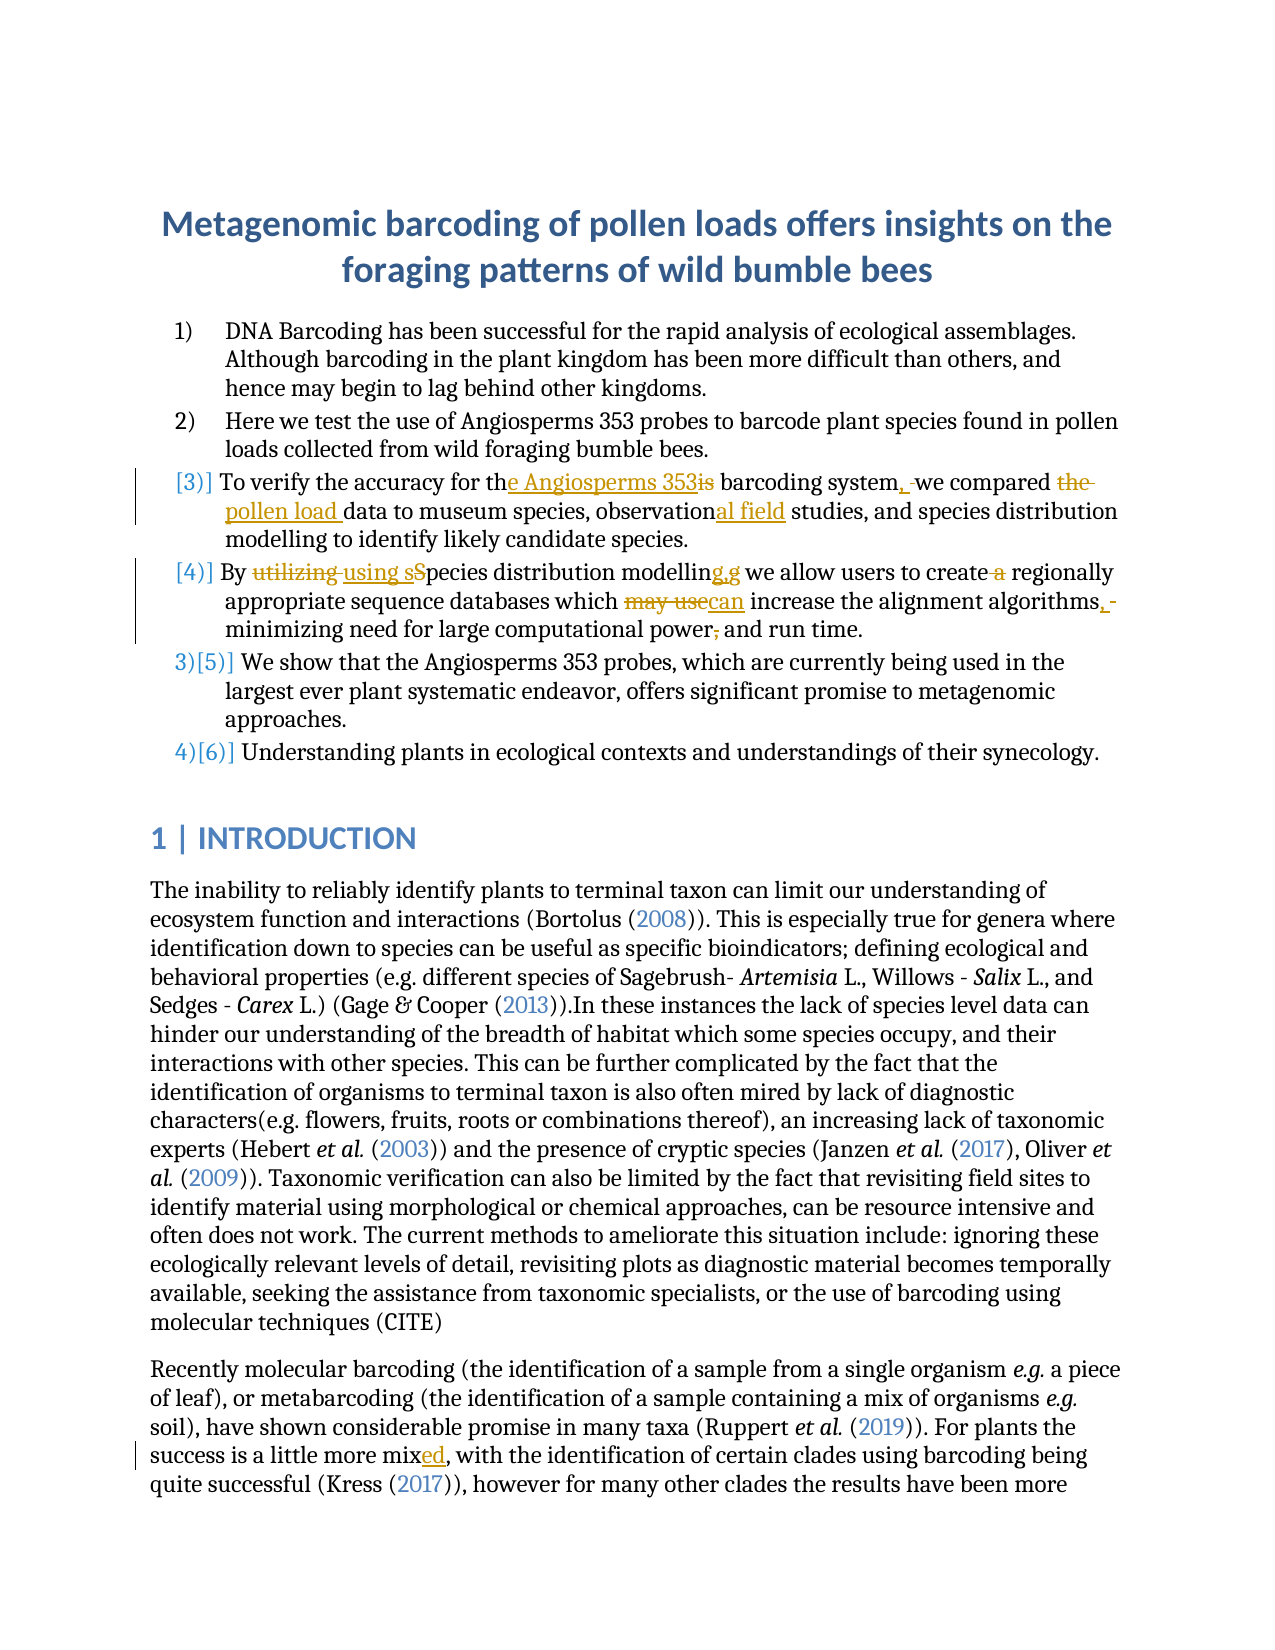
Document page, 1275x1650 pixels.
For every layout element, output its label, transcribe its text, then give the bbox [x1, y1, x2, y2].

list Here we test the use of Angiosperms 353 probes to barcode plant species found in pollen loads collected from wild foraging bumble bees. [175, 407, 1125, 464]
list By pecies distribution modellin we allow users to create regionally appropriate sequence databases which increase the alignment algorithmsminimizing need for large computational power and run time. [175, 558, 1125, 644]
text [150, 1355, 1125, 1499]
title Metagenomic barcoding of pollen loads offers insights on the foraging patterns of wild bumble bees [150, 200, 1125, 292]
subtitle 1 | INTRODUCTION [150, 817, 1125, 857]
list Understanding plants in ecological contexts and understandings of their synecology. [175, 738, 1125, 767]
list We show that the Angiosperms 353 probes, which are currently being used in the largest ever plant systematic endeavor, offers significant promise to metagenomic approaches. [175, 648, 1125, 734]
text The inability to reliably identify plants to terminal taxon can limit our understanding of ecosystem function and interactions (Bortolus (2008)). This is especially true for genera where identification down to species can be useful as specific bioindicators; defining ecological and behavioral properties (e.g. different species of Sagebrush- Artemisia L., Willows - Salix L., and Sedges - Carex L.) (Gage & Cooper (2013)).In these instances the lack of species level data can hinder our understanding of the breadth of habitat which some species occupy, and their interactions with other species. This can be further complicated by the fact that the identification of organisms to terminal taxon is also often mired by lack of diagnostic characters(e.g. flowers, fruits, roots or combinations thereof), an increasing lack of taxonomic experts (Hebert et al. (2003)) and the presence of cryptic species (Janzen et al. (2017), Oliver et al. (2009)). Taxonomic verification can also be limited by the fact that revisiting field sites to identify material using morphological or chemical approaches, can be resource intensive and often does not work. The current methods to ameliorate this situation include: ignoring these ecologically relevant levels of detail, revisiting plots as diagnostic material becomes temporally available, seeking the assistance from taxonomic specialists, or the use of barcoding using molecular techniques (CITE) [150, 876, 1125, 1336]
list To verify the accuracy for th barcoding systemwe compared data to museum species, observation studies, and species distribution modelling to identify likely candidate species. [175, 468, 1125, 554]
list DNA Barcoding has been successful for the rapid analysis of ecological assemblages. Although barcoding in the plant kingdom has been more difficult than others, and hence may begin to lag behind other kingdoms. [175, 317, 1125, 403]
